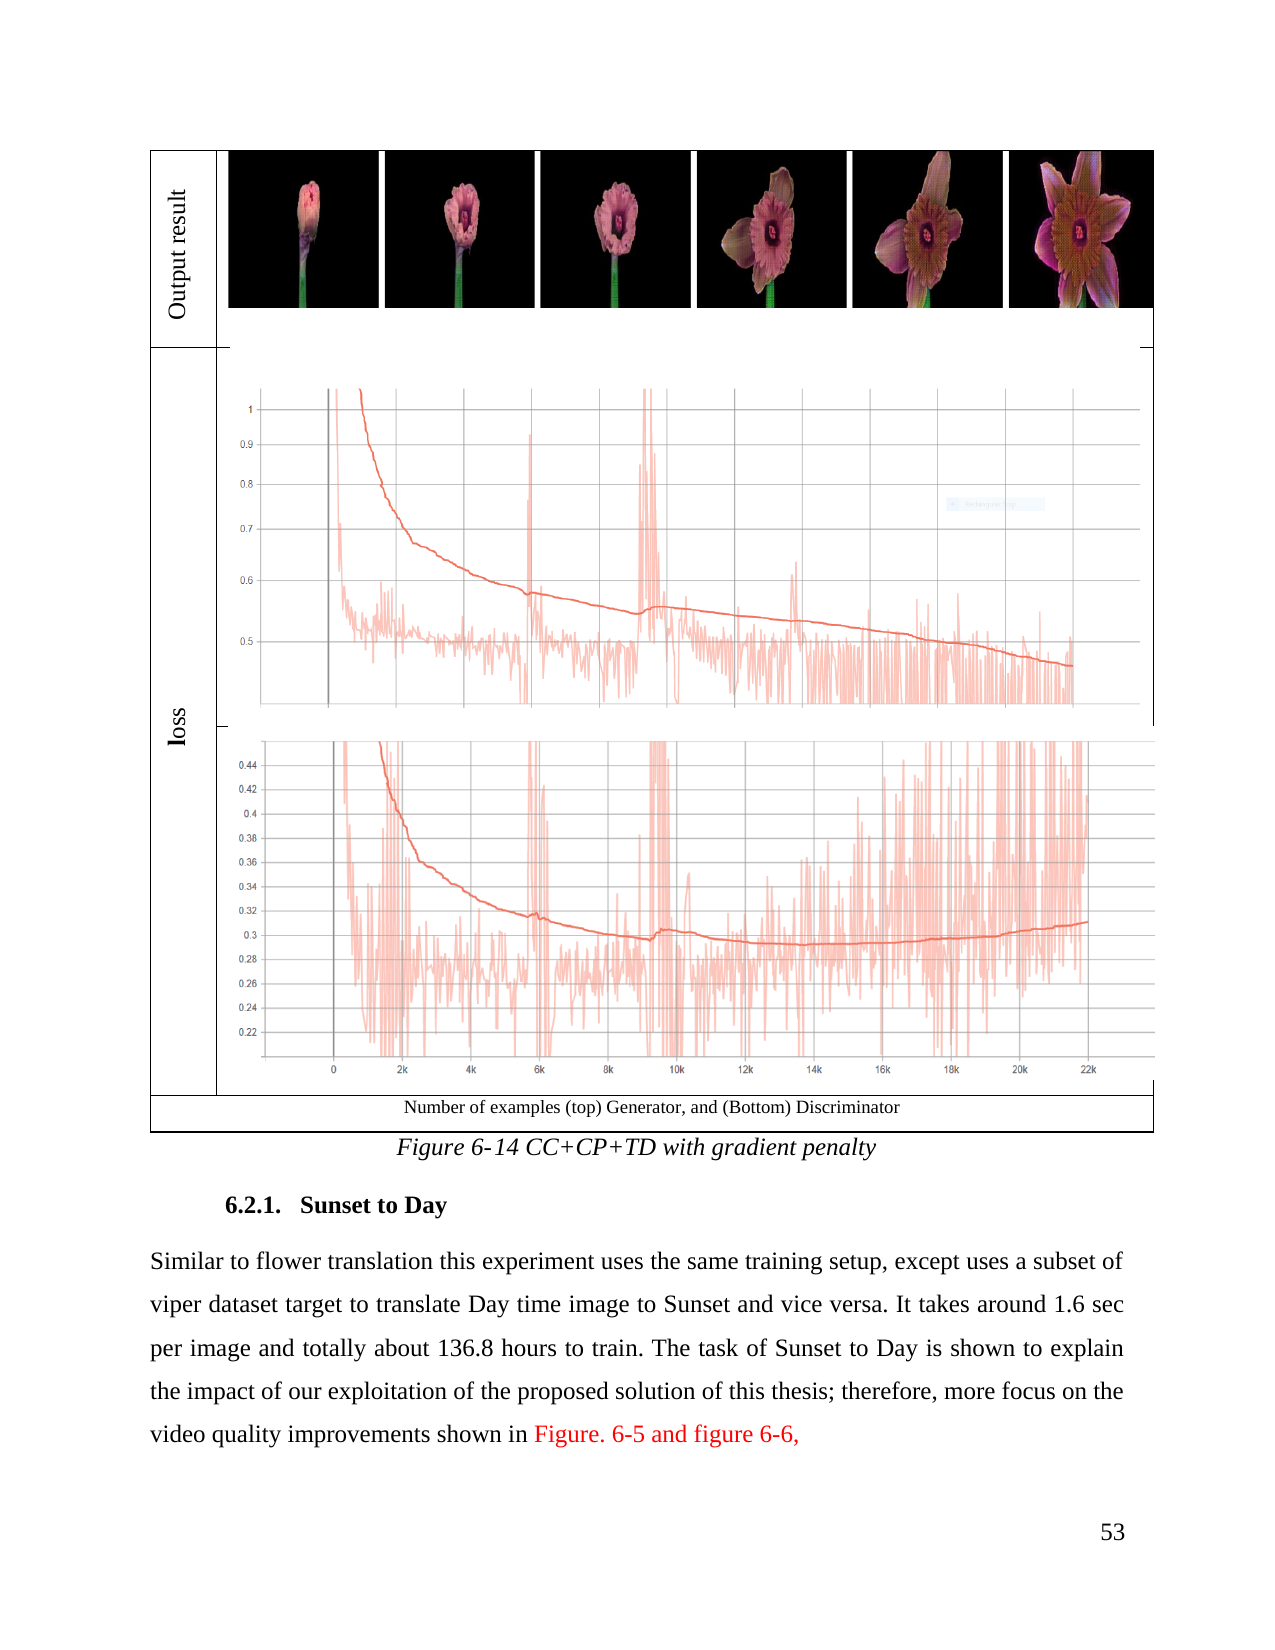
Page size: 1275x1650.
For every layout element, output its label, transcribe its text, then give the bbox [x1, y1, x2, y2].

table_cell [217, 727, 1153, 1094]
subtitle Sunset to Day [225, 1190, 1125, 1219]
picture [228, 151, 1154, 308]
table_cell [217, 348, 1153, 726]
picture [230, 347, 1140, 712]
text Similar to flower translation this experiment uses the same training setup, except uses a subset of viper dataset target to translate Day time image to Sunset and vice versa. It takes around 1.6 sec per image and totally about 136.8 hours to train. The task of Sunset to Day is shown to explain the impact of our exploitation of the proposed solution of this thesis; therefore, more focus on the video quality improvements shown in Figure. 6-5 and figure 6-6, [150, 1246, 1125, 1448]
picture [228, 726, 1155, 1080]
table_header [217, 151, 1153, 347]
table_header Output result [151, 151, 216, 347]
table_cell loss [151, 348, 216, 1094]
table_cell Number of examples (top) Generator, and (Bottom) Discriminator [151, 1096, 1153, 1131]
